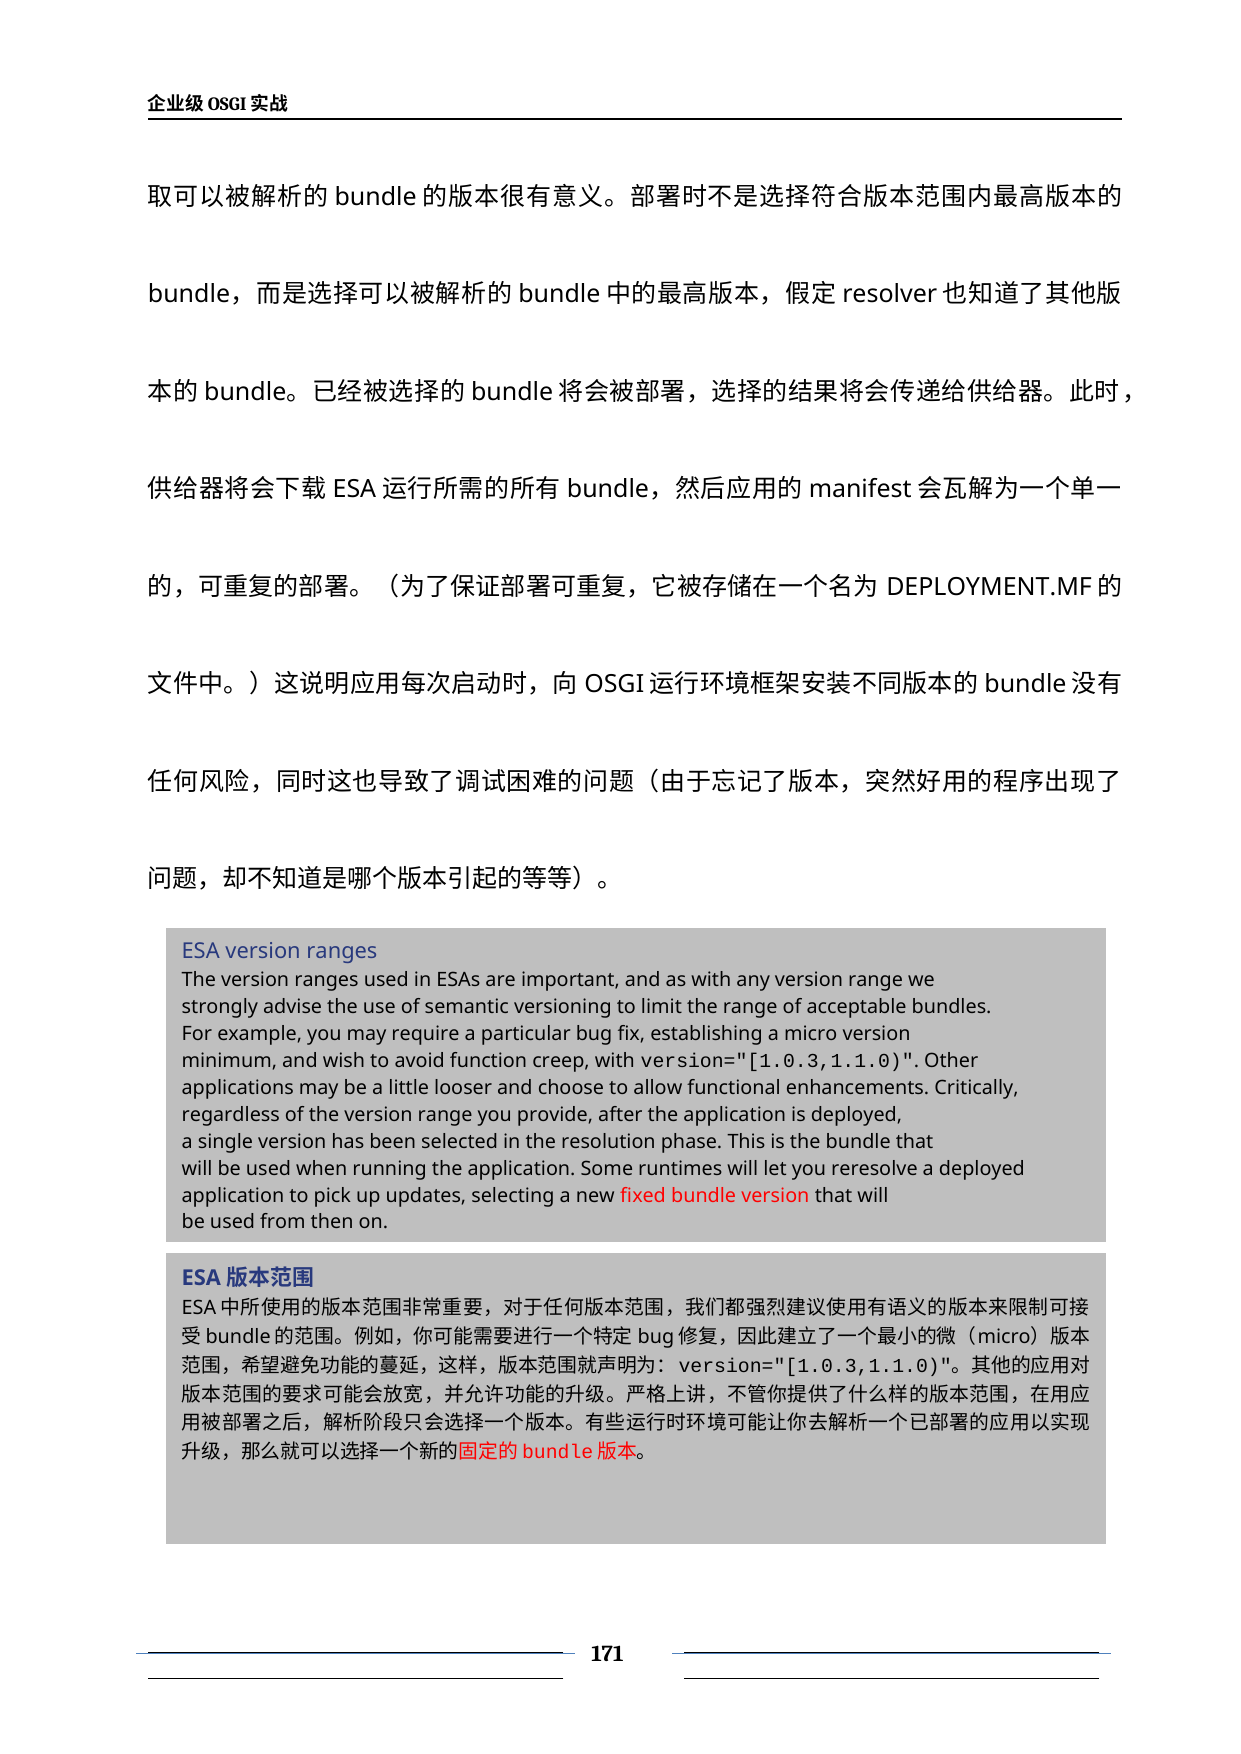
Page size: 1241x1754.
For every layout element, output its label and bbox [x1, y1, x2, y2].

text [148, 162, 1122, 909]
